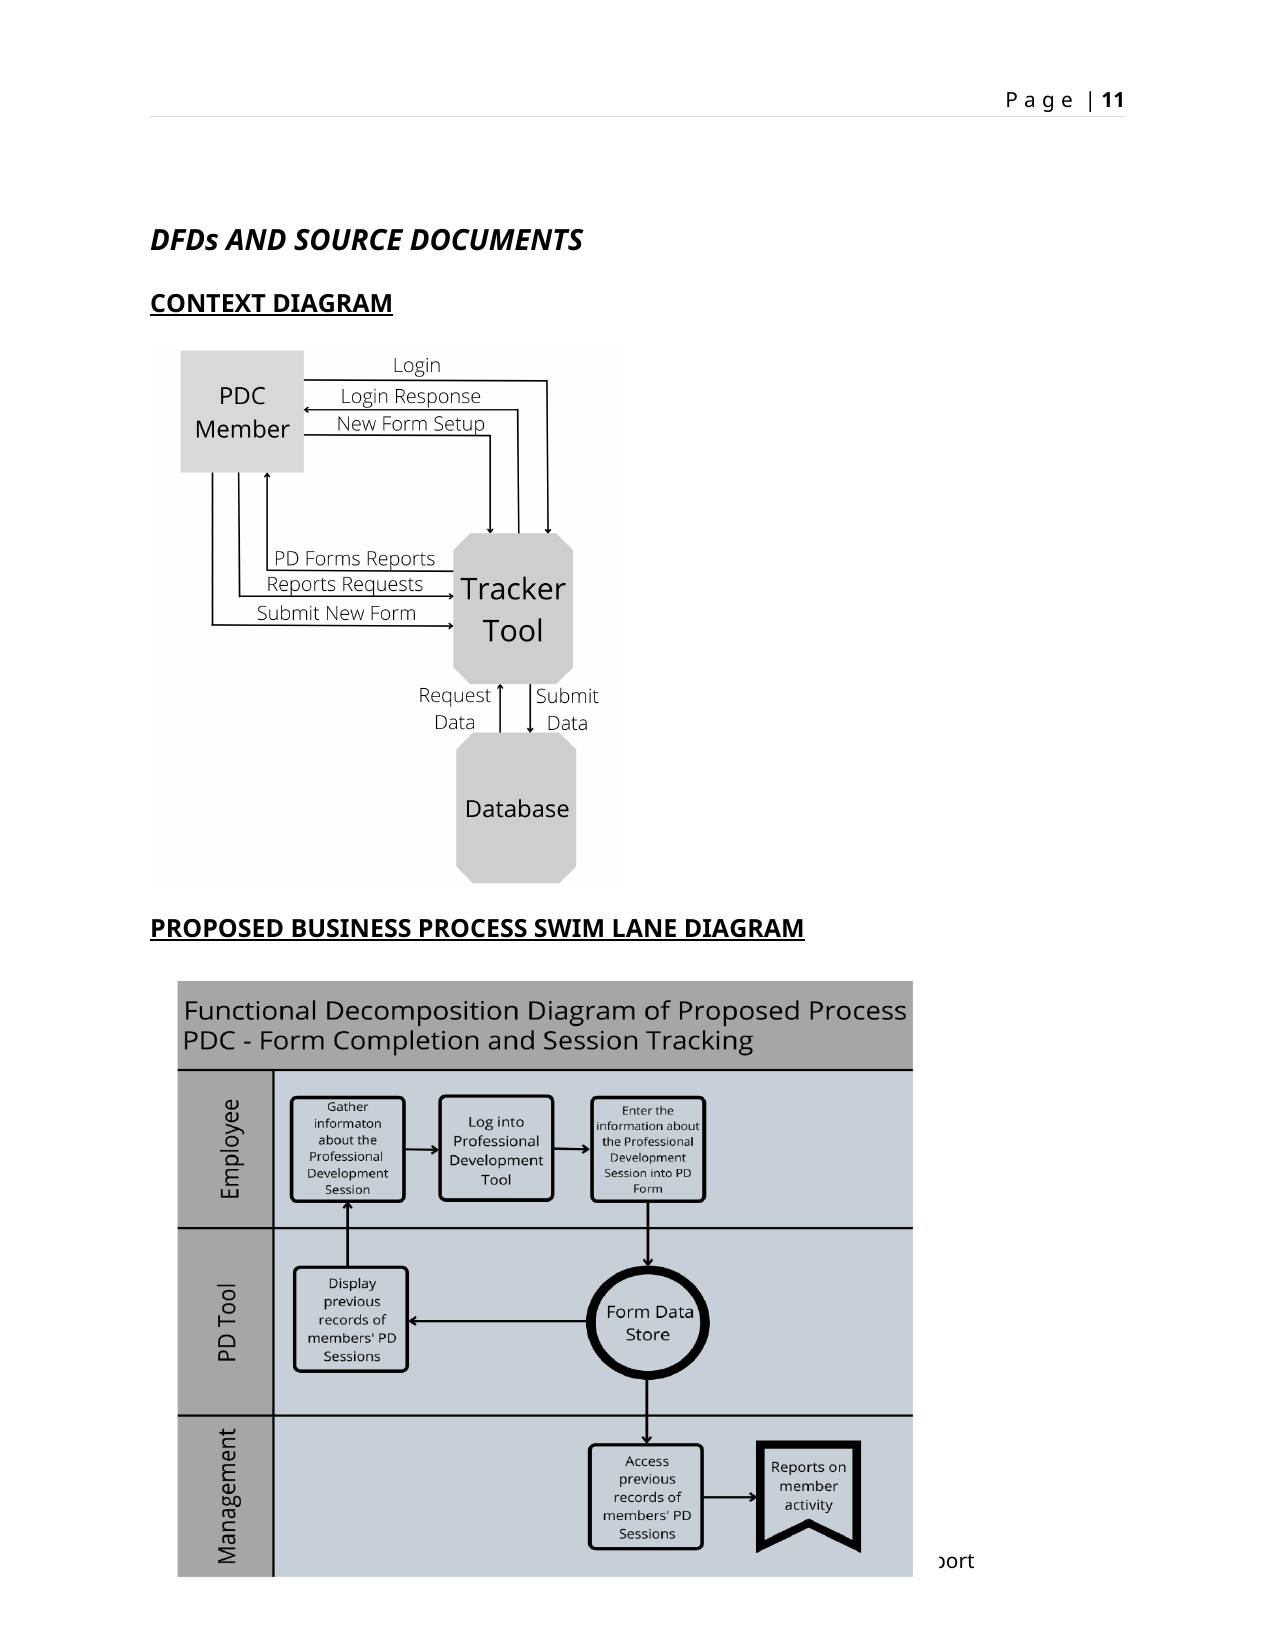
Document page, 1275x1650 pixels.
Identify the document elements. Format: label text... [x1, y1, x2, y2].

picture [150, 979, 940, 1581]
text PROPOSED BUSINESS PROCESS SWIM LANE DIAGRAM [150, 910, 1125, 944]
picture [150, 345, 620, 886]
text DFDs AND SOURCE DOCUMENTS [150, 219, 1125, 259]
text CONTEXT DIAGRAM [150, 286, 1125, 320]
